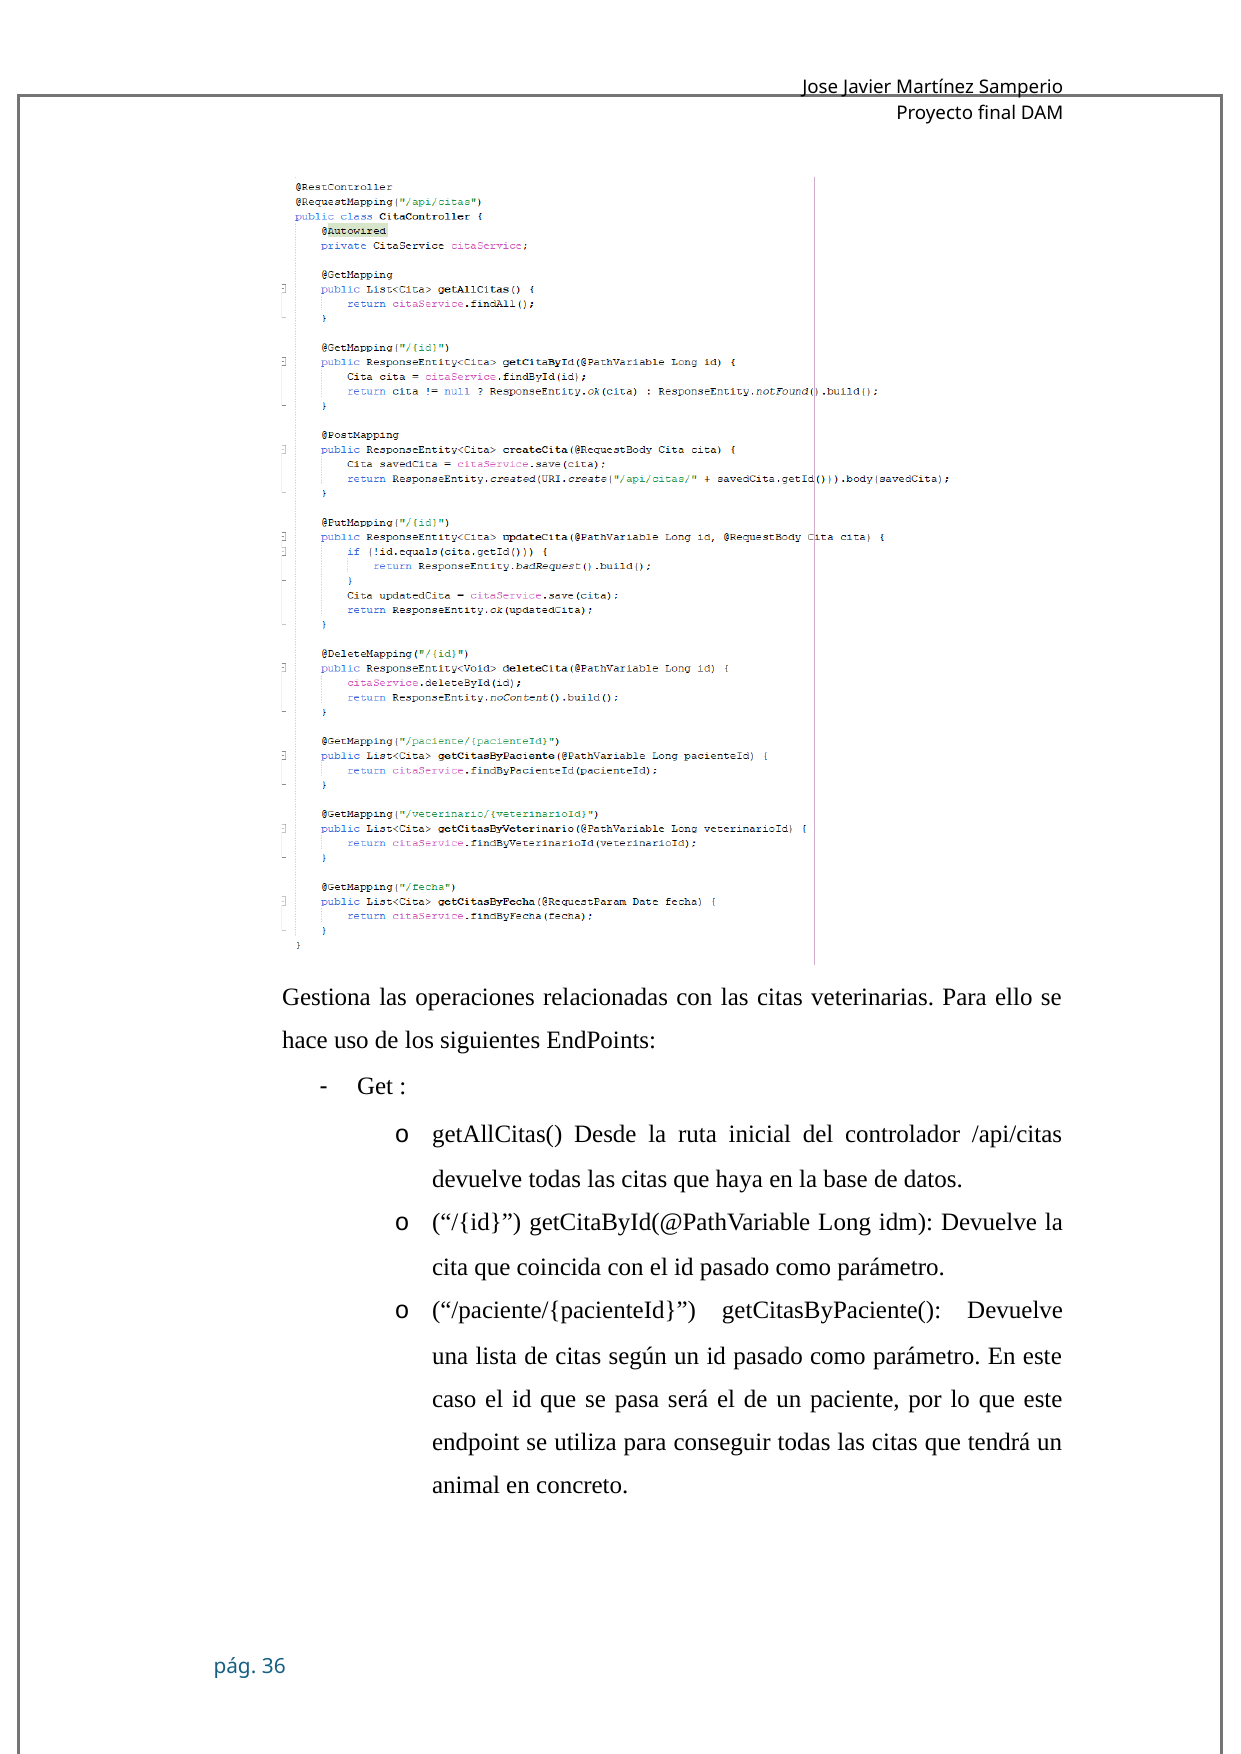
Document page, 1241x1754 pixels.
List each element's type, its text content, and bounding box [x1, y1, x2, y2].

picture [281, 177, 958, 965]
list Gestiona las operaciones relacionadas con las citas veterinarias. Para ello se hace uso de los siguientes EndPoints: [282, 982, 1063, 1053]
list (“/paciente/{pacienteId}”) getCitasByPaciente(): Devuelve una lista de citas según un id pasado como parámetro. En este caso el id que se pasa será el de un paciente, por lo que este endpoint se utiliza para conseguir todas las citas que tendrá un animal en concreto. [394, 1296, 1063, 1499]
list Get : [319, 1068, 1063, 1102]
list getAllCitas() Desde la ruta inicial del controlador /api/citas devuelve todas las citas que haya en la base de datos. [394, 1119, 1063, 1193]
list (“/{id}”) getCitaById(@PathVariable Long idm): Devuelve la cita que coincida con el id pasado como parámetro. [394, 1207, 1063, 1281]
